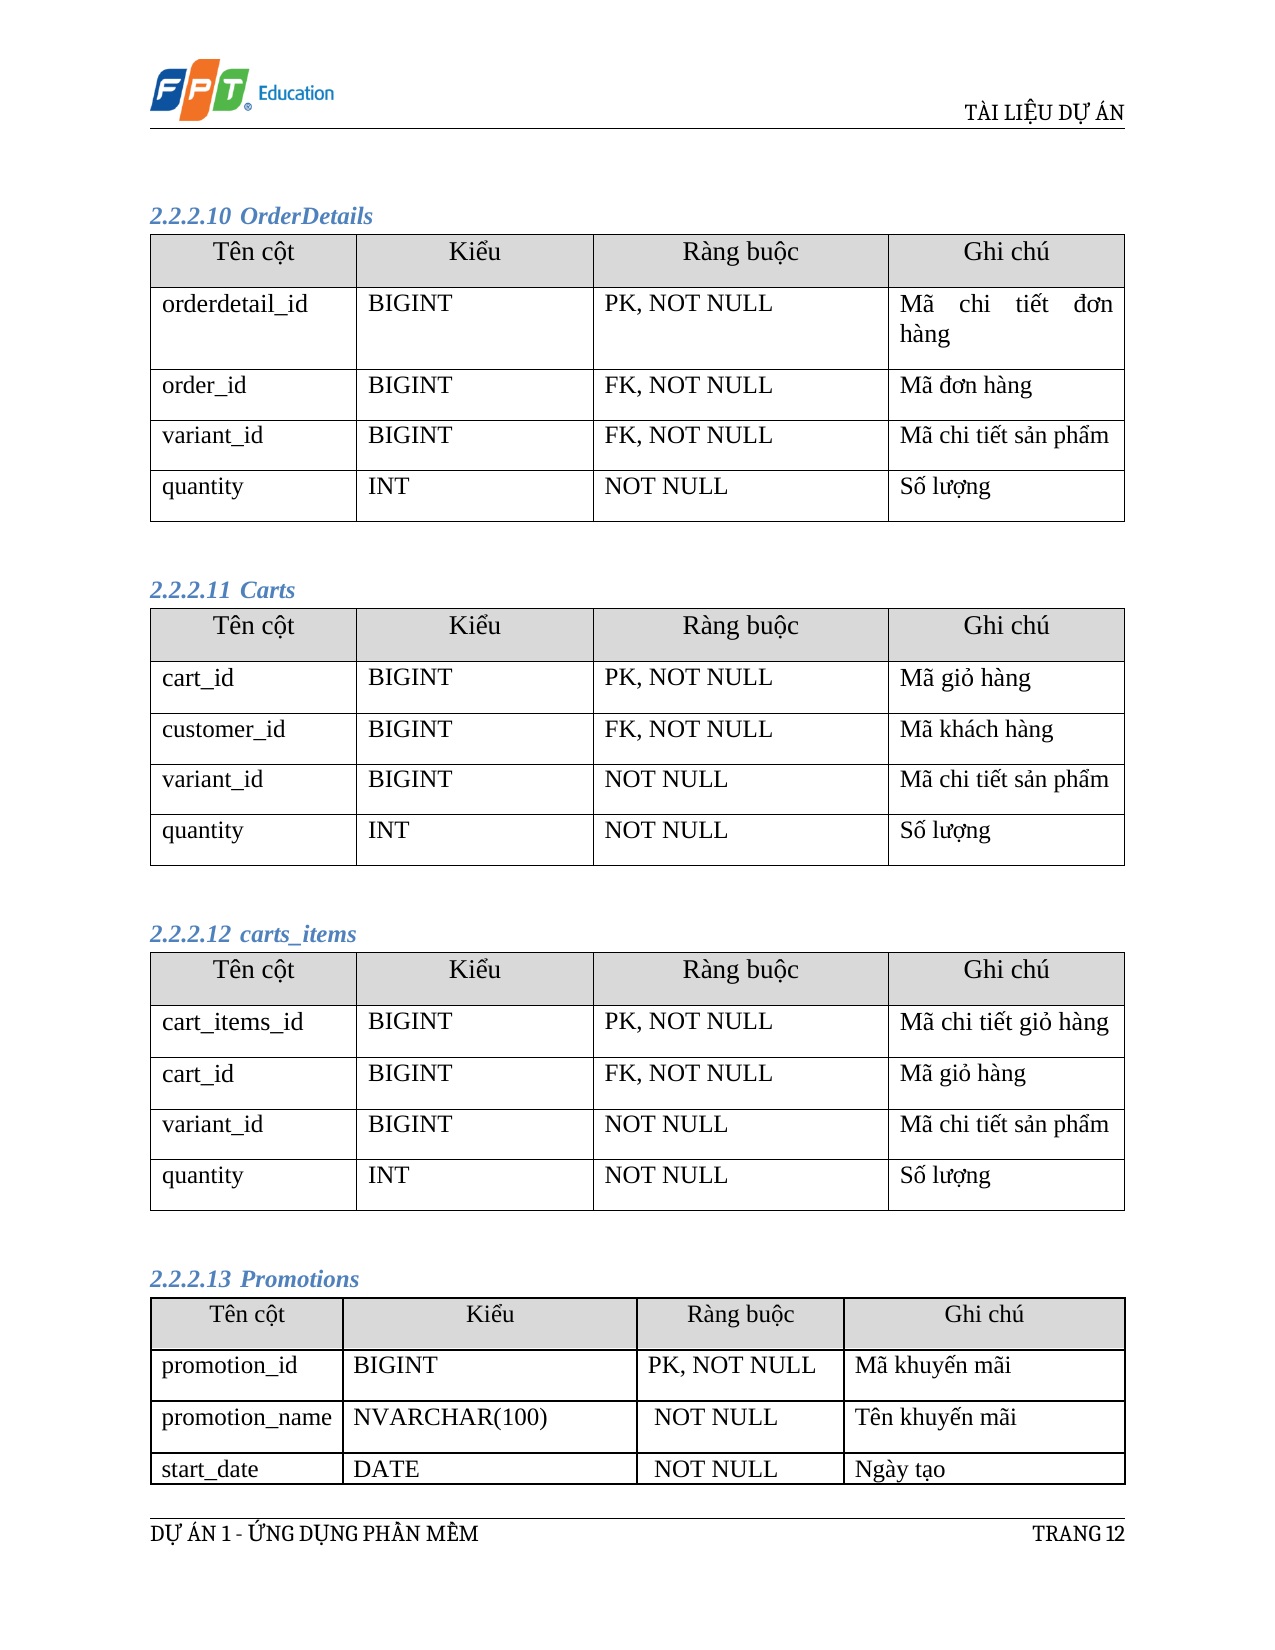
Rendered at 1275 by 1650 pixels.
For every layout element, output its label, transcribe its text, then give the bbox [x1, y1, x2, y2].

table_cell Mã chi tiết sản phẩm [889, 421, 1124, 470]
table_cell FK, NOT NULL [594, 1058, 888, 1108]
subtitle Carts [150, 575, 1125, 604]
subtitle OrderDetails [150, 201, 1125, 230]
table_cell Mã khách hàng [889, 714, 1124, 763]
table_header Tên cột [151, 953, 356, 1005]
table_header Tên cột [151, 235, 356, 287]
table_cell NOT NULL [594, 765, 888, 814]
table_cell FK, NOT NULL [594, 370, 888, 419]
table_header Ghi chú [889, 235, 1124, 287]
table_cell FK, NOT NULL [594, 421, 888, 470]
table_header Kiểu [357, 953, 593, 1005]
table_header Kiểu [357, 235, 593, 287]
table_cell variant_id [151, 421, 356, 470]
table_cell Số lượng [889, 1160, 1124, 1210]
table_cell Mã đơn hàng [889, 370, 1124, 419]
table_cell orderdetail_id [151, 288, 356, 369]
table_cell promotion_id [152, 1351, 342, 1400]
table_cell PK, NOT NULL [594, 1006, 888, 1057]
table_cell quantity [151, 471, 356, 521]
table_cell variant_id [151, 765, 356, 814]
table_cell Mã giỏ hàng [889, 1058, 1124, 1108]
table_cell PK, NOT NULL [594, 288, 888, 369]
table_header Ràng buộc [594, 609, 888, 661]
picture [150, 59, 336, 121]
table_cell BIGINT [357, 1058, 593, 1108]
table_cell INT [357, 471, 593, 521]
table_cell BIGINT [357, 288, 593, 369]
table_cell NOT NULL [594, 815, 888, 865]
table_cell Mã chi tiết đơn hàng [889, 288, 1124, 369]
table_cell BIGINT [357, 714, 593, 763]
table_cell INT [357, 815, 593, 865]
table_cell cart_id [151, 1058, 356, 1108]
table_header Kiểu [344, 1299, 636, 1348]
table_cell variant_id [151, 1110, 356, 1159]
table_header Kiểu [357, 609, 593, 661]
table_header Ghi chú [845, 1299, 1124, 1348]
table_cell BIGINT [357, 1110, 593, 1159]
table_cell PK, NOT NULL [638, 1351, 843, 1400]
table_cell Số lượng [889, 815, 1124, 865]
table_cell promotion_name [152, 1402, 342, 1452]
table_cell Mã chi tiết sản phẩm [889, 1110, 1124, 1159]
table_cell Mã chi tiết giỏ hàng [889, 1006, 1124, 1057]
table_cell Mã khuyến mãi [845, 1351, 1124, 1400]
table_cell order_id [151, 370, 356, 419]
table_cell customer_id [151, 714, 356, 763]
table_cell cart_id [151, 662, 356, 713]
table_cell NOT NULL [594, 1110, 888, 1159]
table_cell FK, NOT NULL [594, 714, 888, 763]
table_cell BIGINT [357, 765, 593, 814]
table_cell quantity [151, 815, 356, 865]
table_cell Mã chi tiết sản phẩm [889, 765, 1124, 814]
table_cell BIGINT [357, 662, 593, 713]
subtitle carts_items [150, 919, 1125, 947]
table_cell BIGINT [357, 1006, 593, 1057]
table_cell NOT NULL [638, 1454, 843, 1483]
table_cell start_date [152, 1454, 342, 1483]
subtitle Promotions [150, 1264, 1125, 1293]
table_cell cart_items_id [151, 1006, 356, 1057]
table_header Tên cột [151, 609, 356, 661]
table_cell Tên khuyến mãi [845, 1402, 1124, 1452]
table_header Ghi chú [889, 953, 1124, 1005]
table_cell Số lượng [889, 471, 1124, 521]
table_cell NOT NULL [594, 1160, 888, 1210]
table_cell Mã giỏ hàng [889, 662, 1124, 713]
table_cell BIGINT [357, 421, 593, 470]
table_cell Ngày tạo [845, 1454, 1124, 1483]
table_cell NVARCHAR(100) [344, 1402, 636, 1452]
table_header Ràng buộc [594, 953, 888, 1005]
table_cell NOT NULL [594, 471, 888, 521]
table_cell PK, NOT NULL [594, 662, 888, 713]
table_cell INT [357, 1160, 593, 1210]
table_cell BIGINT [344, 1351, 636, 1400]
table_header Ràng buộc [594, 235, 888, 287]
table_header Tên cột [152, 1299, 342, 1348]
table_header Ràng buộc [638, 1299, 843, 1348]
table_cell NOT NULL [638, 1402, 843, 1452]
table_cell quantity [151, 1160, 356, 1210]
table_cell DATE [344, 1454, 636, 1483]
table_header Ghi chú [889, 609, 1124, 661]
table_cell BIGINT [357, 370, 593, 419]
